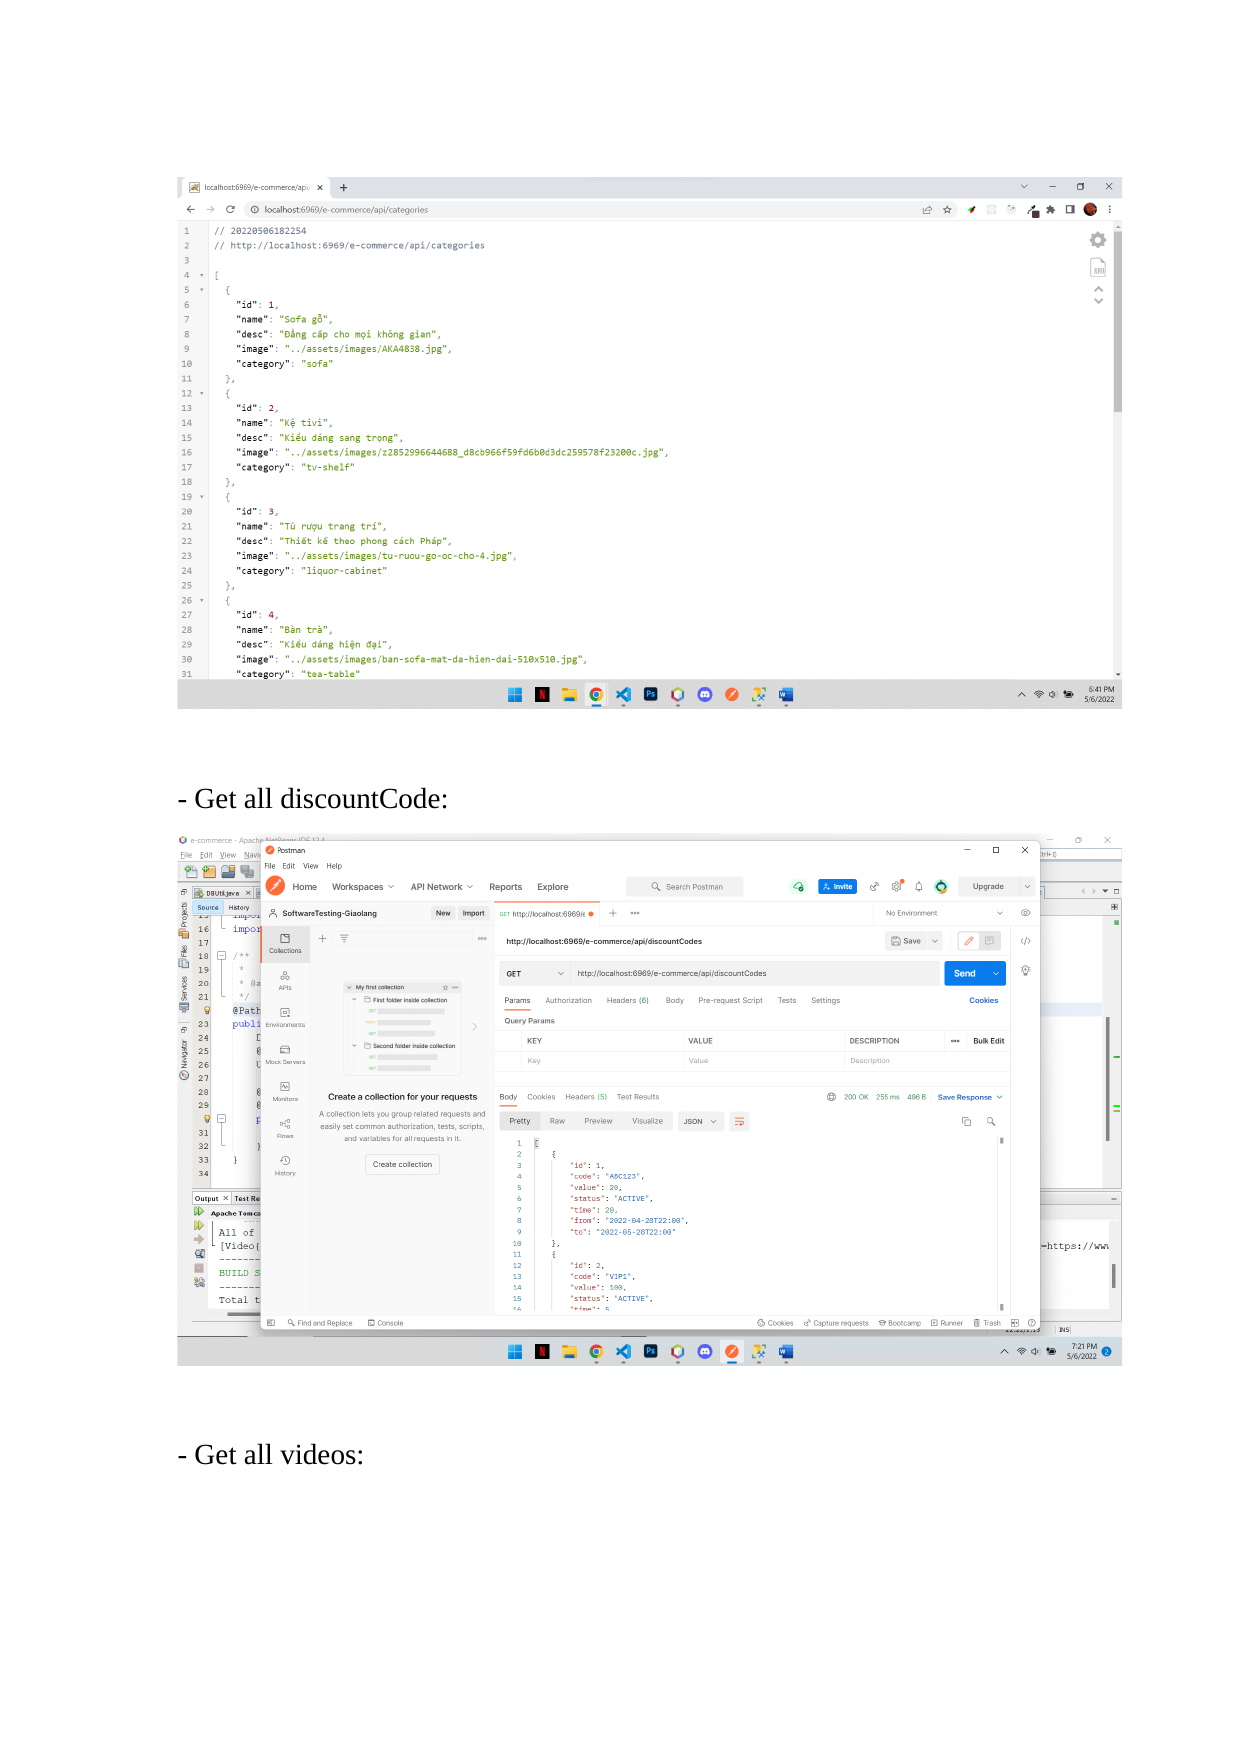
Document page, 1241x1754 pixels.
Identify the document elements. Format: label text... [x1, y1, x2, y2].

text - Get all videos: [177, 1437, 1122, 1471]
picture [177, 177, 1123, 709]
text - Get all discountCode: [177, 781, 1122, 814]
picture [177, 833, 1123, 1366]
